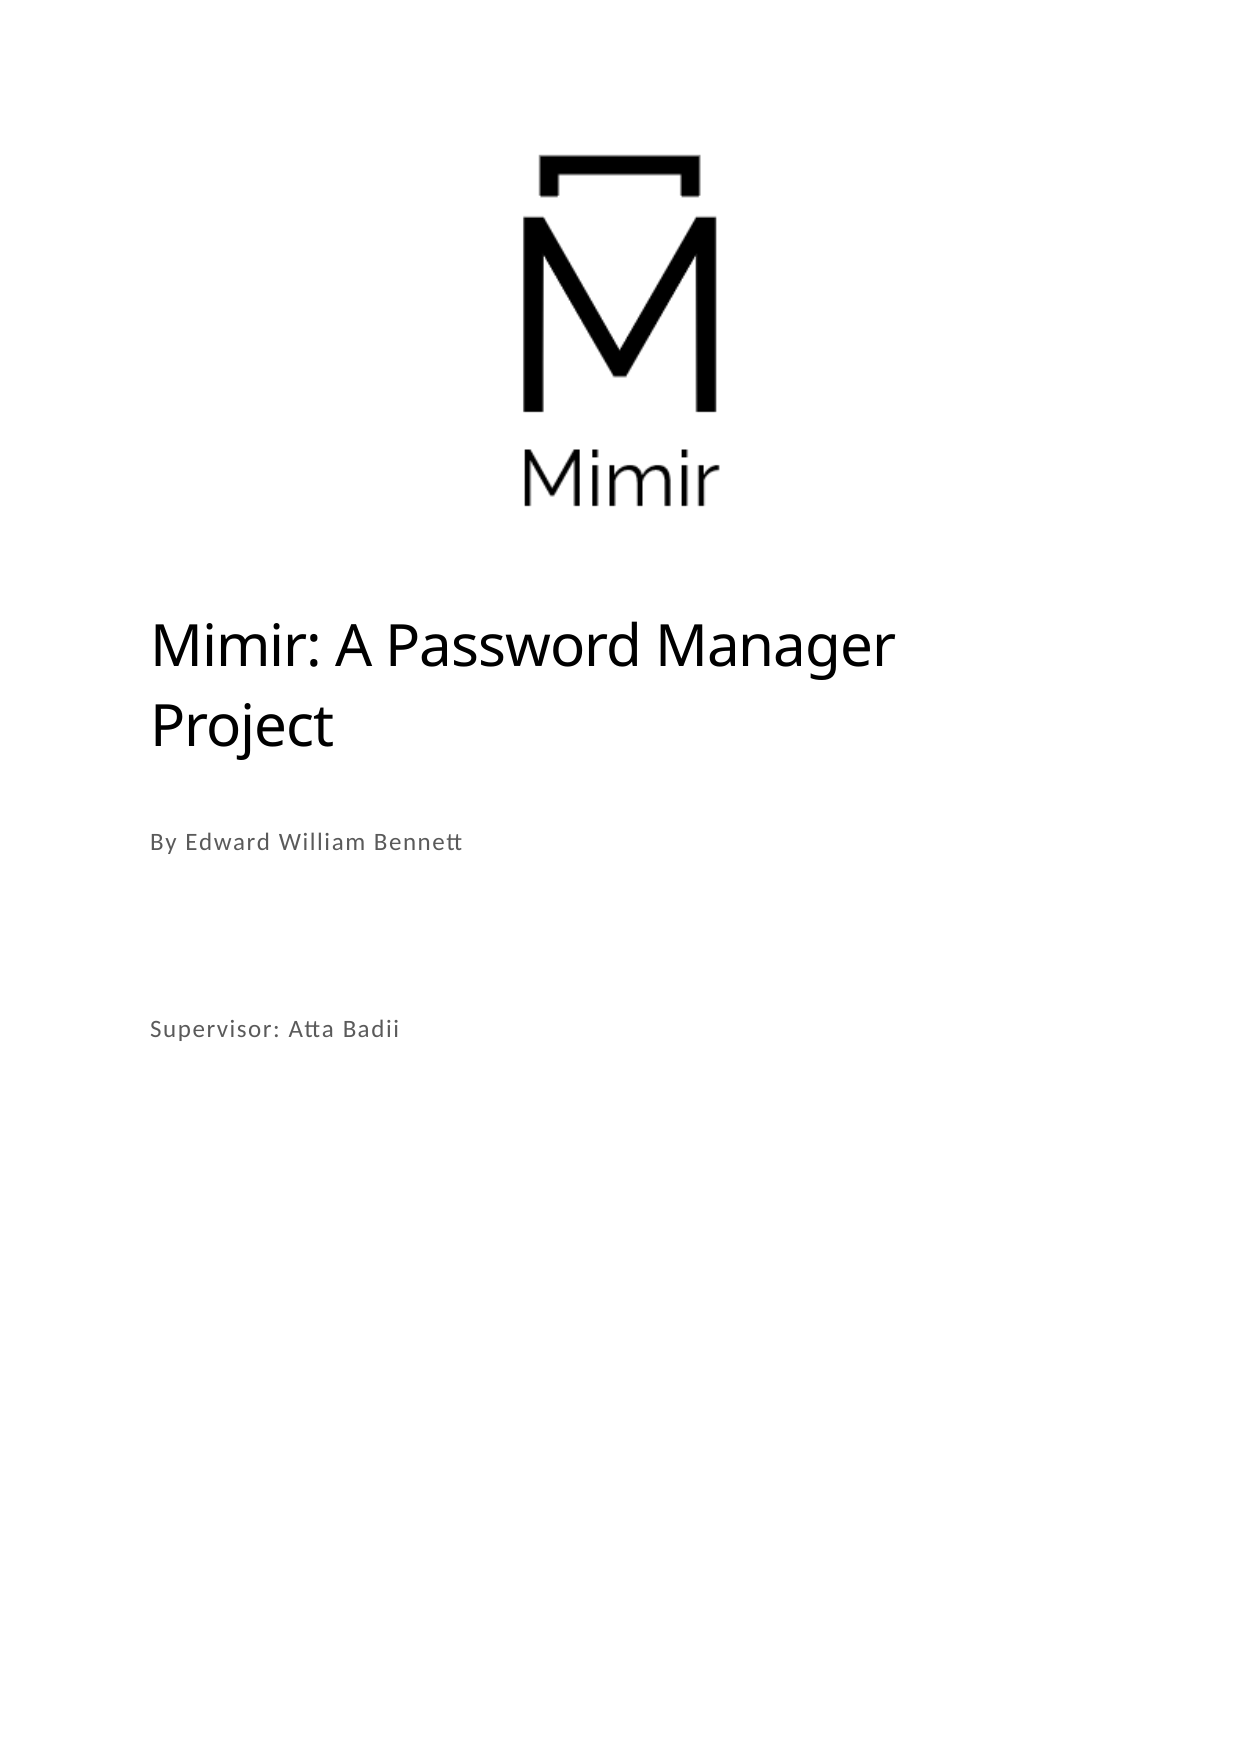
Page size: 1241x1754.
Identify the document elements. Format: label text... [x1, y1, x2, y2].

subtitle Supervisor: Atta Badii [150, 1013, 1090, 1043]
title Mimir: A Password Manager Project [150, 604, 1090, 763]
subtitle By Edward William Bennett [150, 826, 1090, 856]
picture [500, 150, 740, 525]
